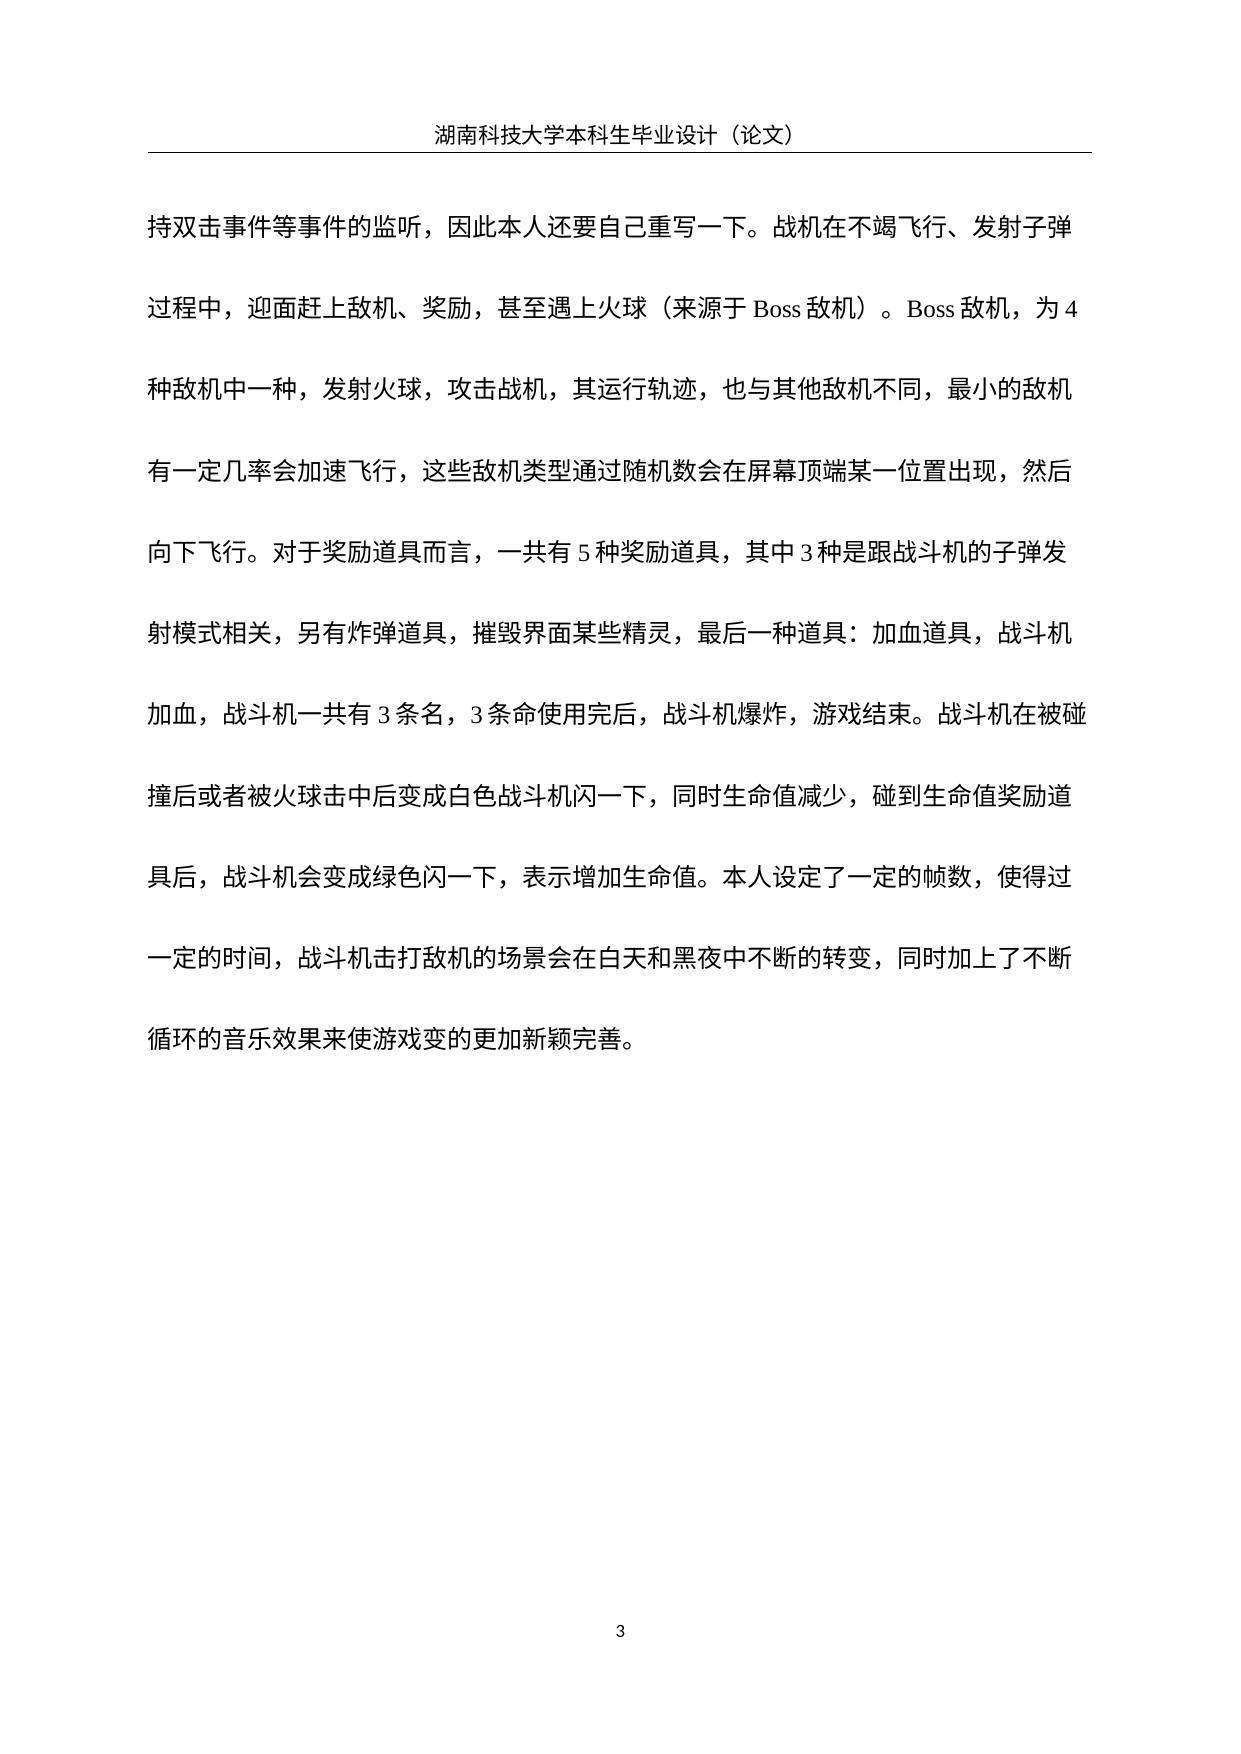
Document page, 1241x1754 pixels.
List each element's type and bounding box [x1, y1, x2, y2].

text [148, 193, 1092, 1070]
